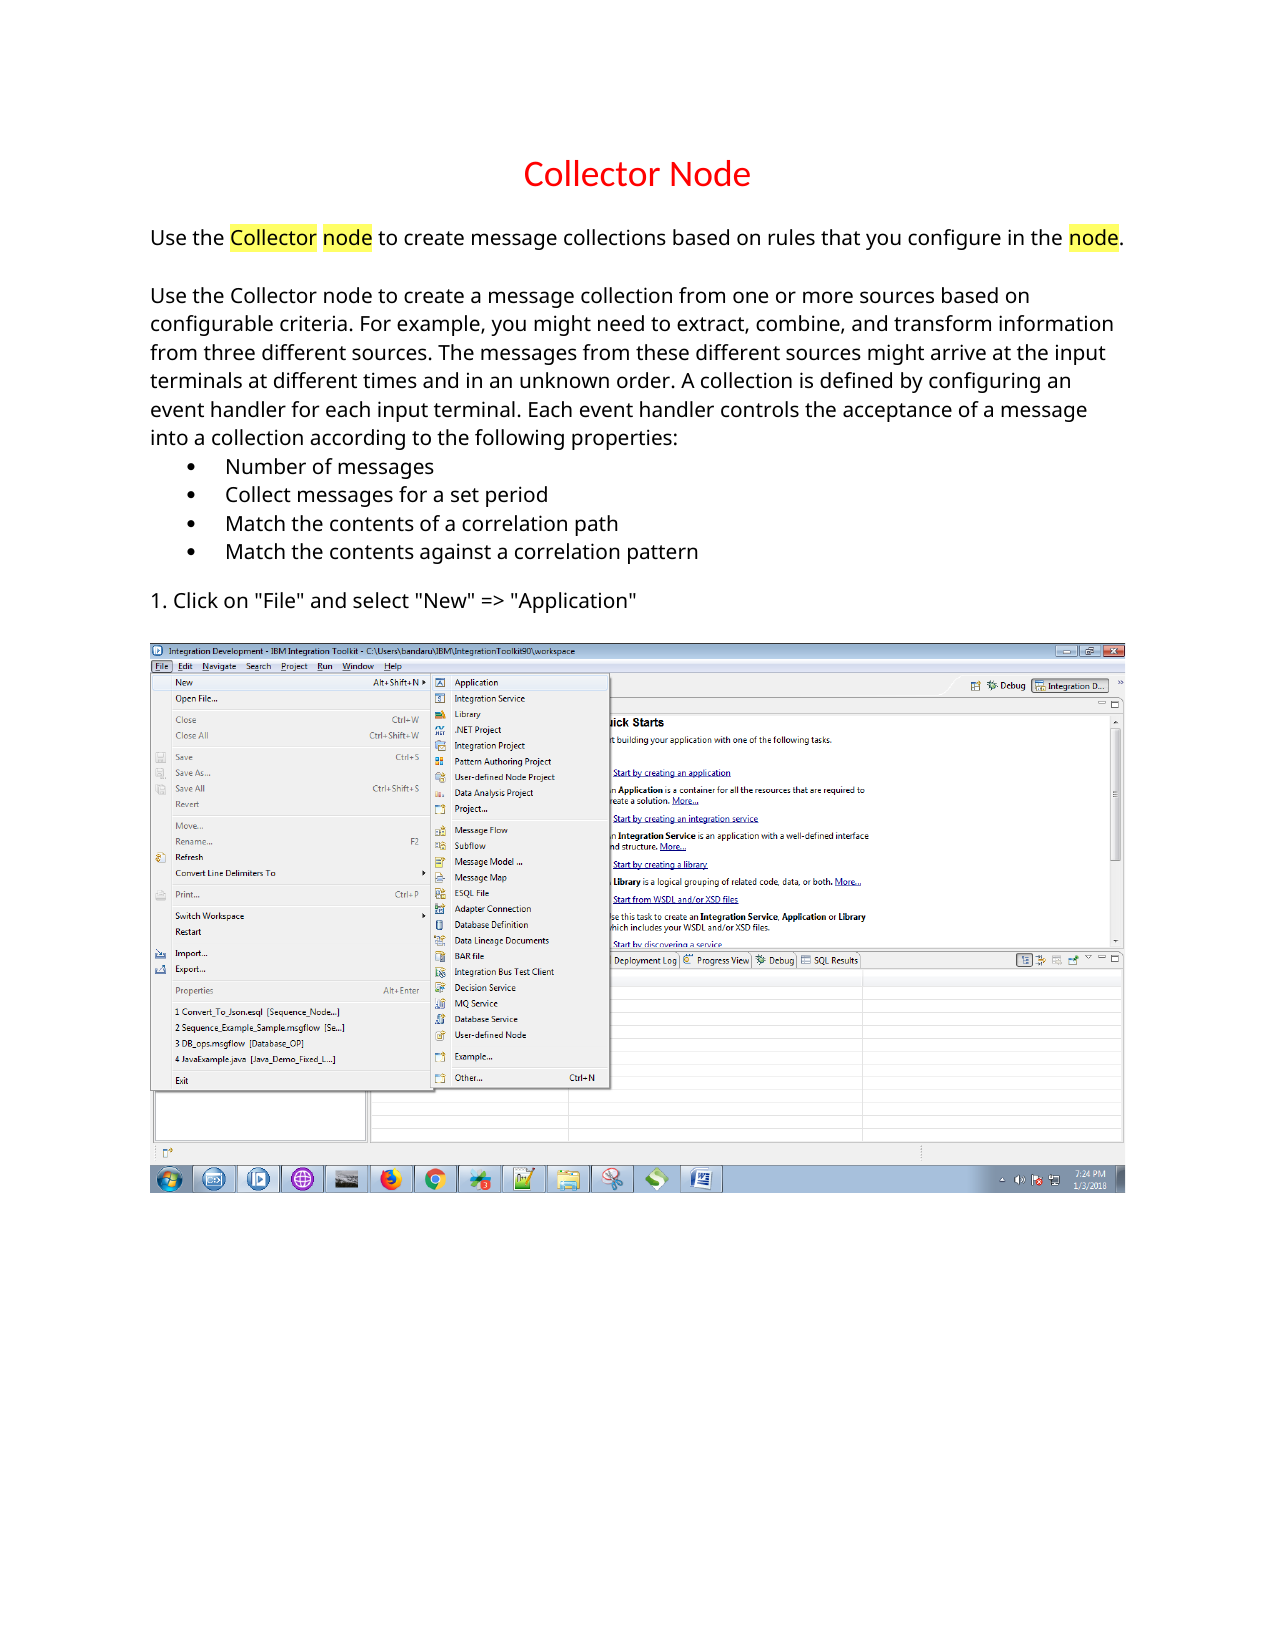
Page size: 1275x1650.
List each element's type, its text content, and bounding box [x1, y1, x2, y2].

text Collector Node [150, 150, 1125, 196]
list Match the contents against a correlation pattern [187, 537, 1125, 566]
list Collect messages for a set period [187, 480, 1125, 509]
text 1. Click on "File" and select "New" => "Application" [150, 586, 1125, 615]
list Match the contents of a correlation path [187, 509, 1125, 537]
text Use the Collector node to create message collections based on rules that you configure in the node. [150, 223, 1125, 252]
text Use the Collector node to create a message collection from one or more sources based on configurable criteria. For example, you might need to extract, combine, and transform information from three different sources. The messages from these different sources might arrive at the input terminals at different times and in an unknown order. A collection is defined by configuring an event handler for each input terminal. Each event handler controls the acceptance of a message into a collection according to the following properties: [150, 281, 1125, 452]
list Number of messages [187, 452, 1125, 480]
picture [150, 643, 1125, 1193]
